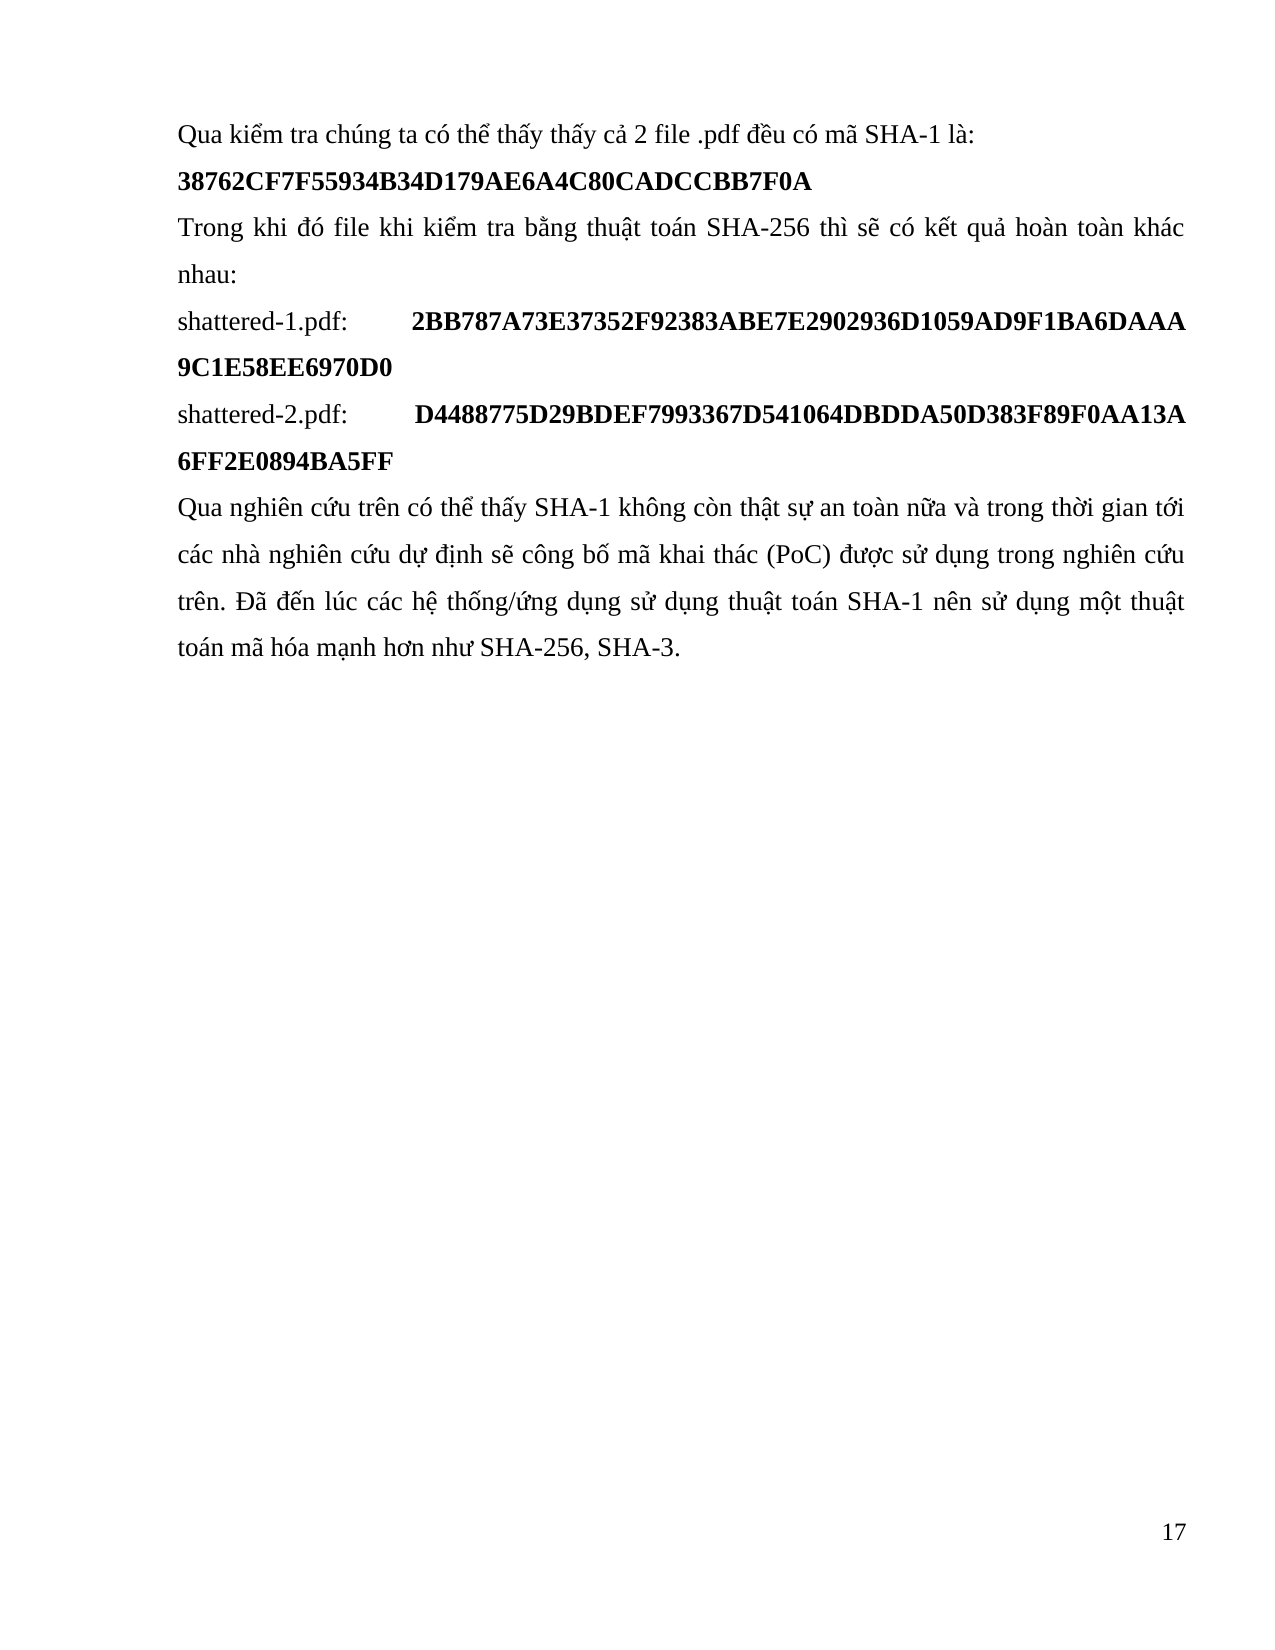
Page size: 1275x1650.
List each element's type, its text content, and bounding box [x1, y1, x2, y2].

text Qua kiểm tra chúng ta có thể thấy thấy cả 2 file .pdf đều có mã SHA-1 là: [177, 118, 1186, 149]
text Qua nghiên cứu trên có thể thấy SHA-1 không còn thật sự an toàn nữa và trong thời gian tới các nhà nghiên cứu dự định sẽ công bố mã khai thác (PoC) được sử dụng trong nghiên cứu trên. Đã đến lúc các hệ thống/ứng dụng sử dụng thuật toán SHA-1 nên sử dụng một thuật toán mã hóa mạnh hơn như SHA-256, SHA-3. [177, 491, 1186, 663]
text 38762CF7F55934B34D179AE6A4C80CADCCBB7F0A [177, 165, 1186, 196]
text shattered-2.pdf: D4488775D29BDEF7993367D541064DBDDA50D383F89F0AA13A 6FF2E0894BA5FF [177, 398, 1186, 476]
text shattered-1.pdf: 2BB787A73E37352F92383ABE7E2902936D1059AD9F1BA6DAAA 9C1E58EE6970D0 [177, 305, 1186, 383]
text Trong khi đó file khi kiểm tra bằng thuật toán SHA-256 thì sẽ có kết quả hoàn toàn khác nhau: [177, 211, 1186, 289]
